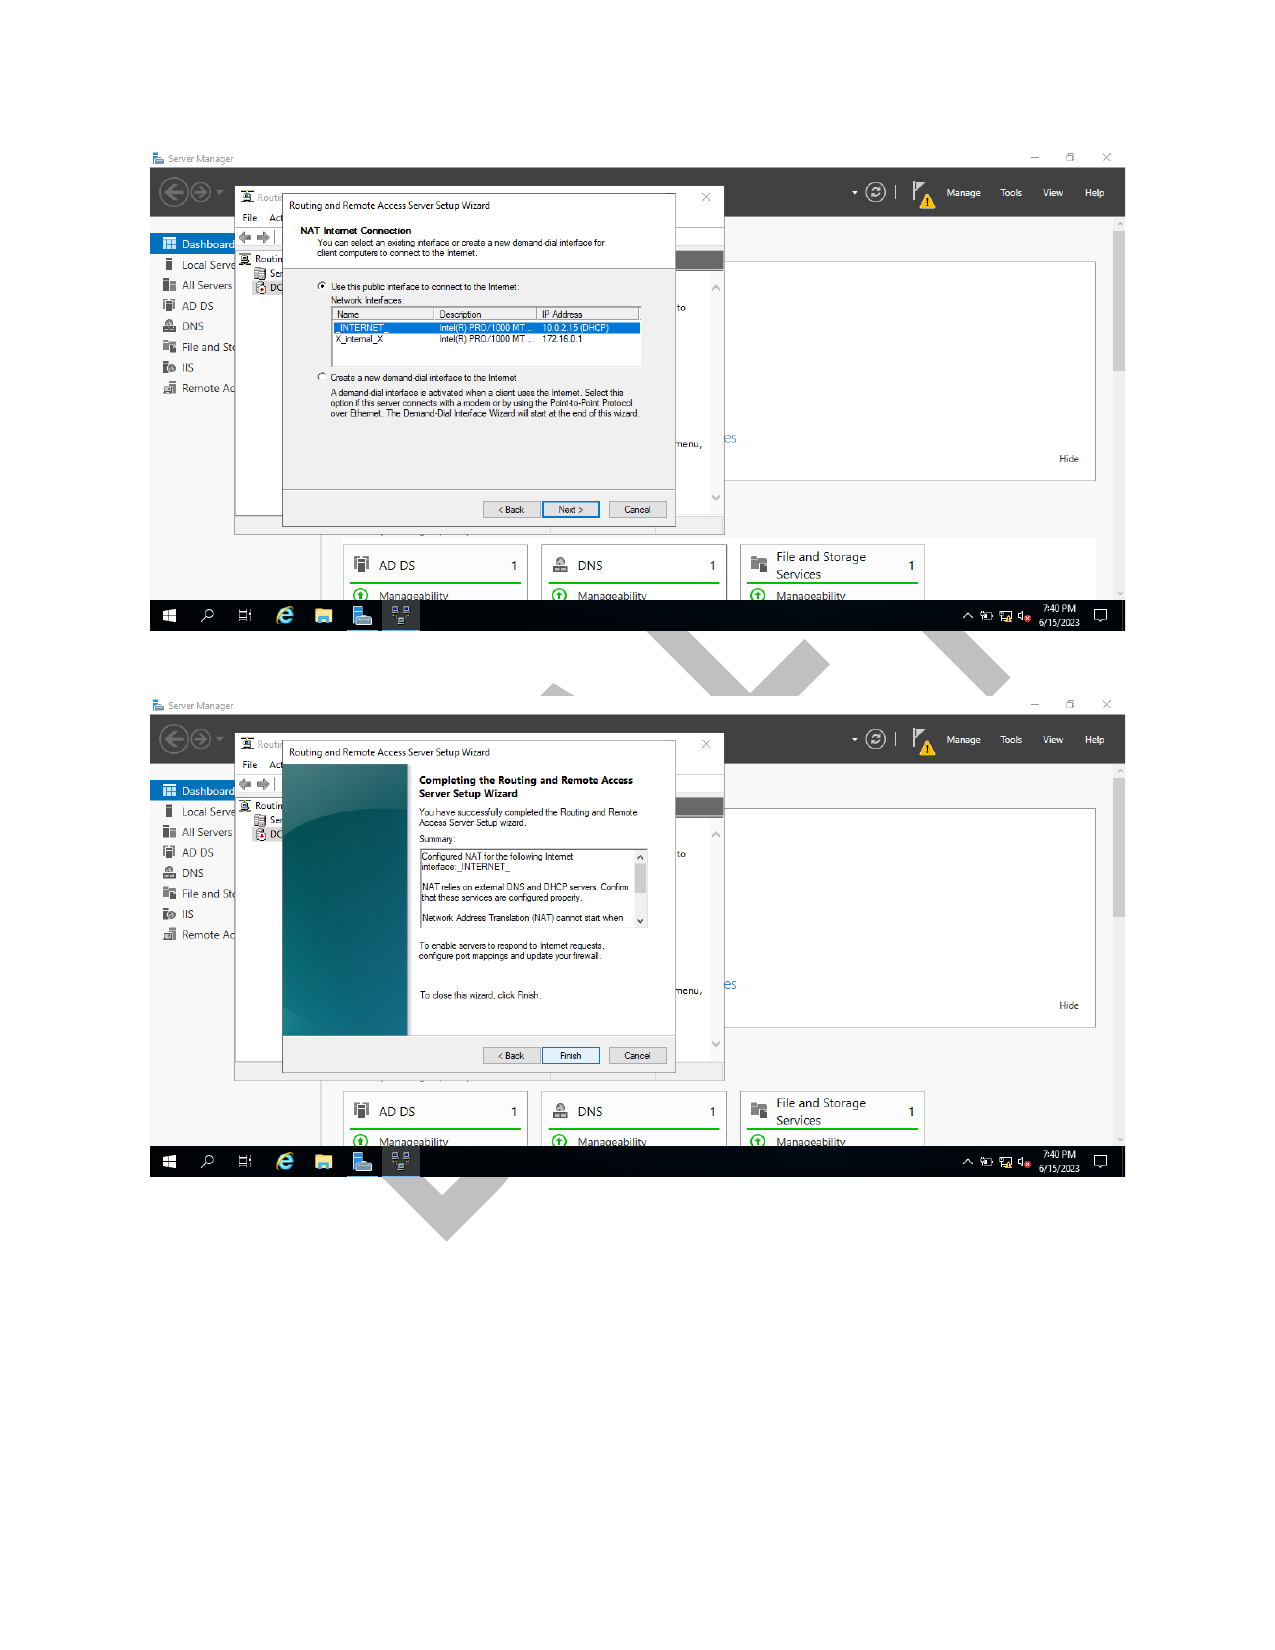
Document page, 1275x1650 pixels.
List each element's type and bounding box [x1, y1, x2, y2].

picture [150, 150, 1125, 631]
picture [150, 696, 1125, 1177]
